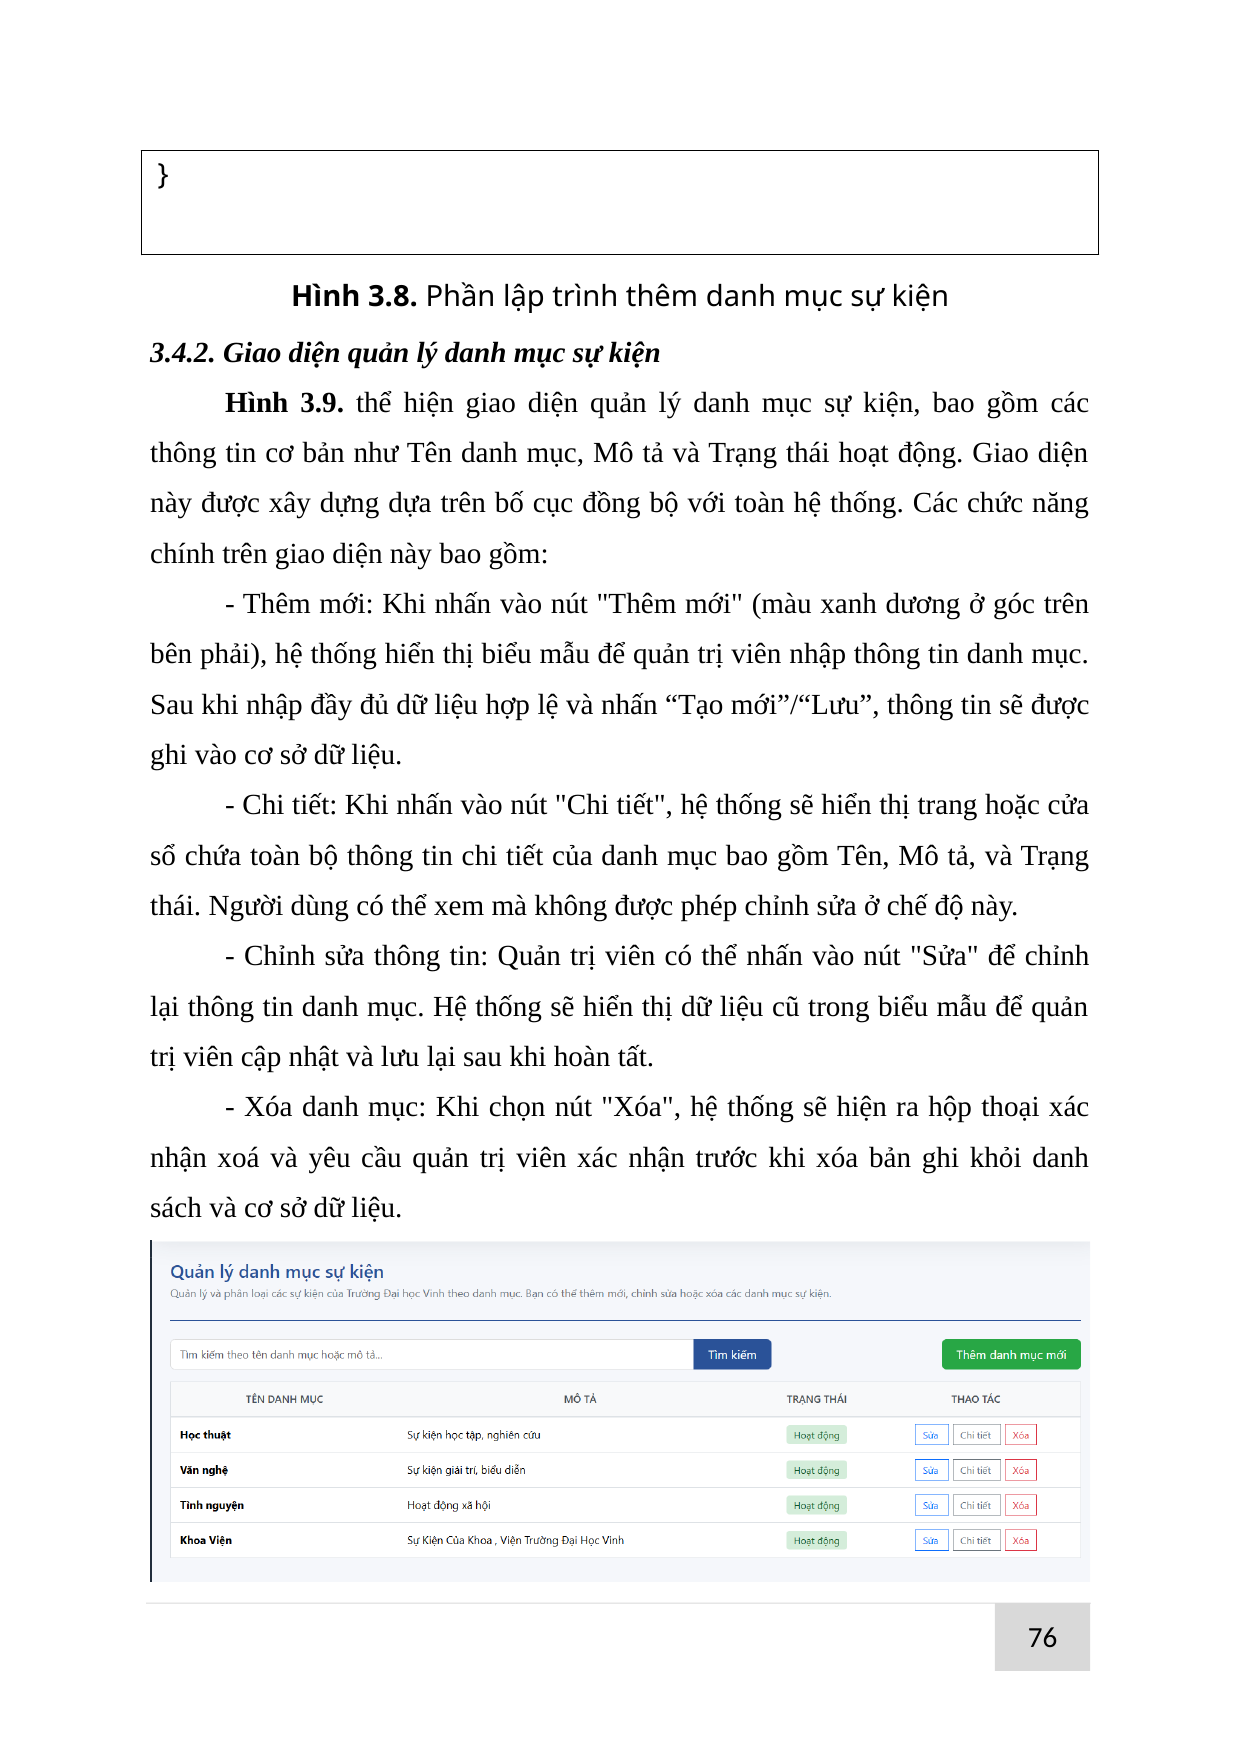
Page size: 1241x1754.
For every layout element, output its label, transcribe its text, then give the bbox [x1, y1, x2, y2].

text - Xóa danh mục: Khi chọn nút "Xóa", hệ thống sẽ hiện ra hộp thoại xác nhận xoá và yêu cầu quản trị viên xác nhận trước khi xóa bản ghi khỏi danh sách và cơ sở dữ liệu. [150, 1089, 1090, 1223]
text - Chi tiết: Khi nhấn vào nút "Chi tiết", hệ thống sẽ hiển thị trang hoặc cửa sổ chứa toàn bộ thông tin chi tiết của danh mục bao gồm Tên, Mô tả, và Trạng thái. Người dùng có thể xem mà không được phép chỉnh sửa ở chế độ này. [150, 787, 1090, 922]
text - Thêm mới: Khi nhấn vào nút "Thêm mới" (màu xanh dương ở góc trên bên phải), hệ thống hiển thị biểu mẫu để quản trị viên nhập thông tin danh mục. Sau khi nhập đầy đủ dữ liệu hợp lệ và nhấn “Tạo mới”/“Lưu”, thông tin sẽ được ghi vào cơ sở dữ liệu. [150, 586, 1090, 771]
text Hình 3.9. thể hiện giao diện quản lý danh mục sự kiện, bao gồm các thông tin cơ bản như Tên danh mục, Mô tả và Trạng thái hoạt động. Giao diện này được xây dựng dựa trên bố cục đồng bộ với toàn hệ thống. Các chức năng chính trên giao diện này bao gồm: [150, 385, 1090, 569]
text - Chỉnh sửa thông tin: Quản trị viên có thể nhấn vào nút "Sửa" để chỉnh lại thông tin danh mục. Hệ thống sẽ hiển thị dữ liệu cũ trong biểu mẫu để quản trị viên cập nhật và lưu lại sau khi hoàn tất. [150, 938, 1090, 1073]
text } [142, 151, 1098, 193]
picture [150, 1240, 1091, 1582]
text Hình 3.8. Phần lập trình thêm danh mục sự kiện [150, 275, 1090, 315]
subtitle 3.4.2. Giao diện quản lý danh mục sự kiện [150, 335, 1090, 368]
